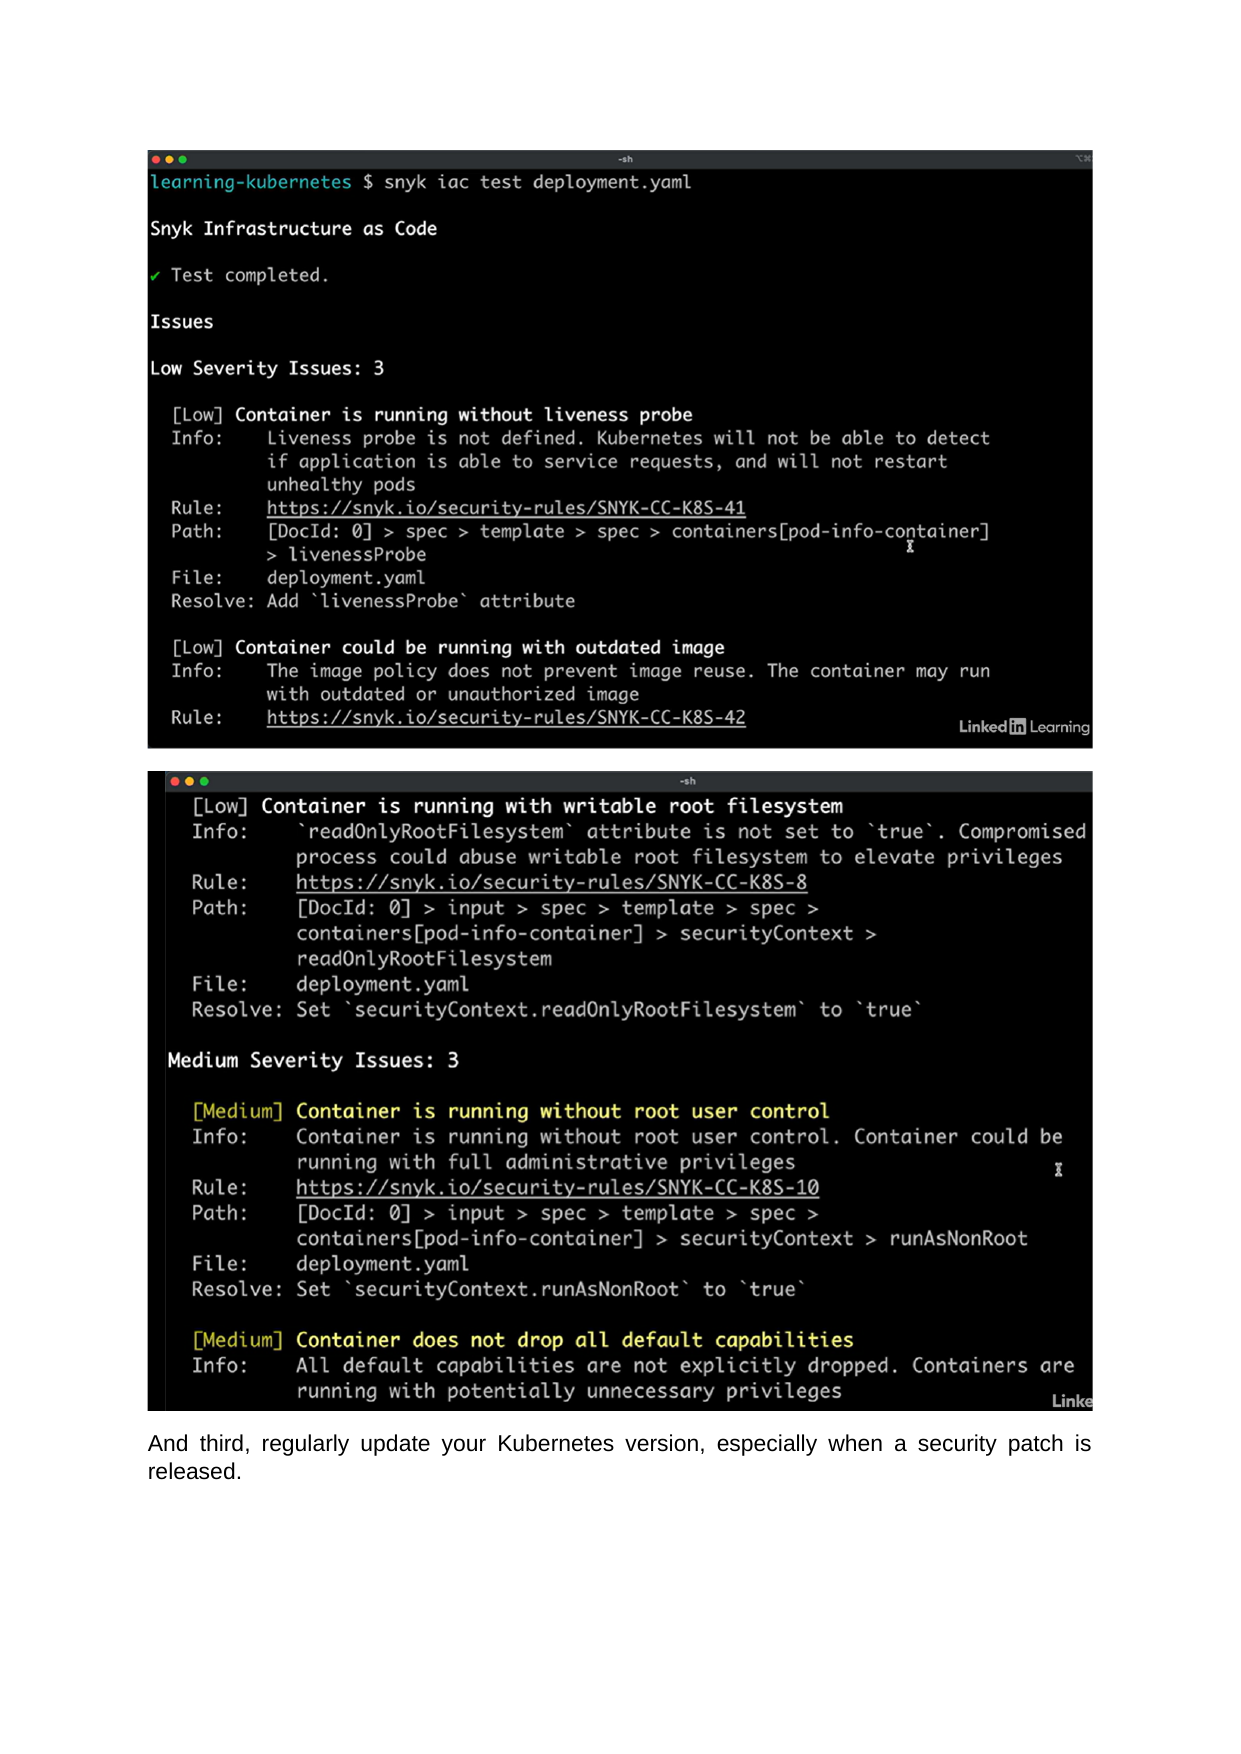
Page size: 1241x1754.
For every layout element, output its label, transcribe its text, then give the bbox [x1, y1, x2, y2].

picture [147, 147, 1093, 749]
picture [147, 767, 1093, 1411]
text And third, regularly update your Kubernetes version, especially when a security patch is released. [148, 1429, 1093, 1484]
